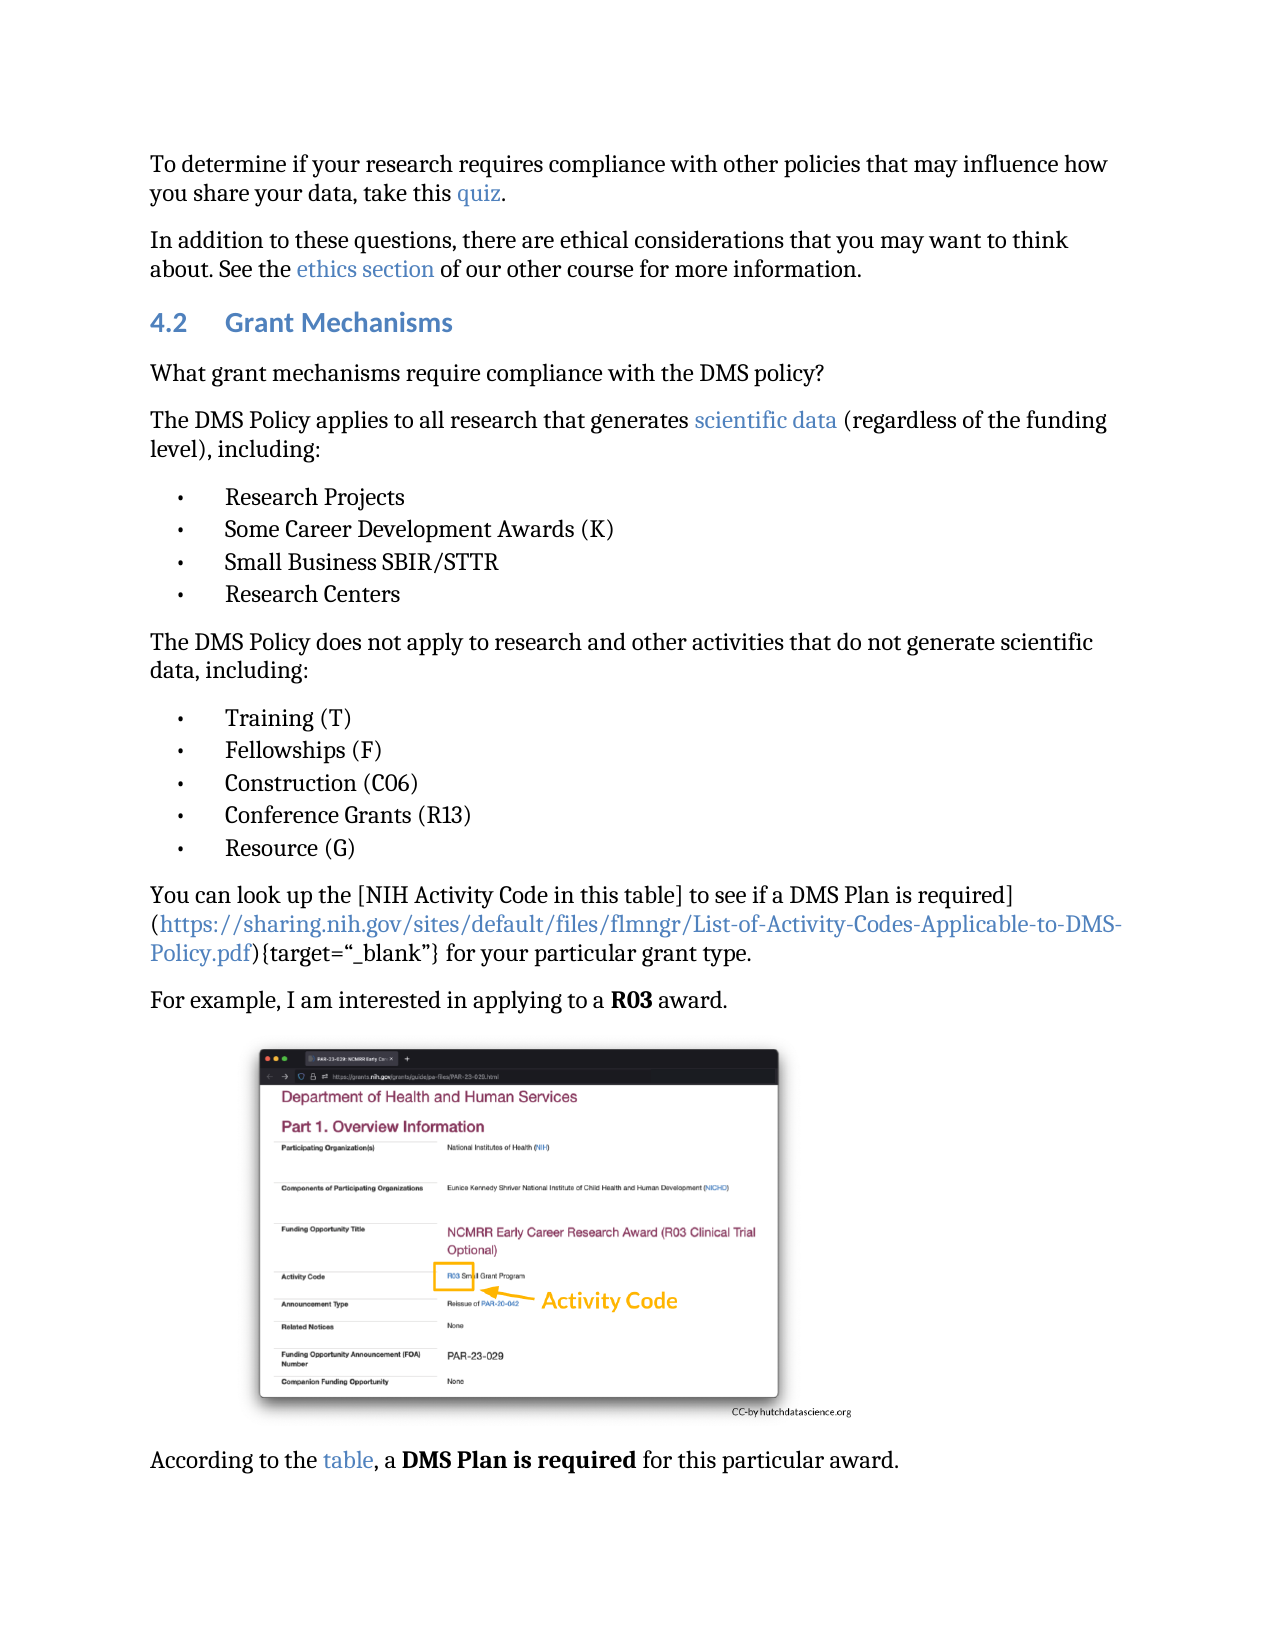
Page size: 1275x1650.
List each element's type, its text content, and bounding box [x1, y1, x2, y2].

picture [168, 1033, 869, 1428]
text What grant mechanisms require compliance with the DMS policy? [150, 359, 1125, 388]
list Training (T) [175, 704, 1125, 733]
text For example, I am interested in applying to a R03 award. [150, 986, 1125, 1015]
text According to the table, a DMS Plan is required for this particular award. [150, 1446, 1125, 1475]
list Fellowships (F) [175, 736, 1125, 765]
list Construction (C06) [175, 769, 1125, 798]
list Research Centers [175, 580, 1125, 609]
list Conference Grants (R13) [175, 801, 1125, 830]
list Research Projects [175, 483, 1125, 511]
text You can look up the [NIH Activity Code in this table] to see if a DMS Plan is required](https://sharing.nih.gov/sites/default/files/flmngr/List-of-Activity-Codes-Applicable-to-DMS-Policy.pdf){target=“_blank”} for your particular grant type. [150, 881, 1125, 968]
list Resource (G) [175, 834, 1125, 863]
subtitle 4.2 Grant Mechanisms [150, 304, 1125, 340]
list Some Career Development Awards (K) [175, 515, 1125, 544]
text The DMS Policy applies to all research that generates scientific data (regardless of the funding level), including: [150, 406, 1125, 464]
text The DMS Policy does not apply to research and other activities that do not generate scientific data, including: [150, 628, 1125, 685]
list Small Business SBIR/STTR [175, 548, 1125, 576]
text In addition to these questions, there are ethical considerations that you may want to think about. See the ethics section of our other course for more information. [150, 226, 1125, 284]
text To determine if your research requires compliance with other policies that may influence how you share your data, take this quiz. [150, 150, 1125, 207]
